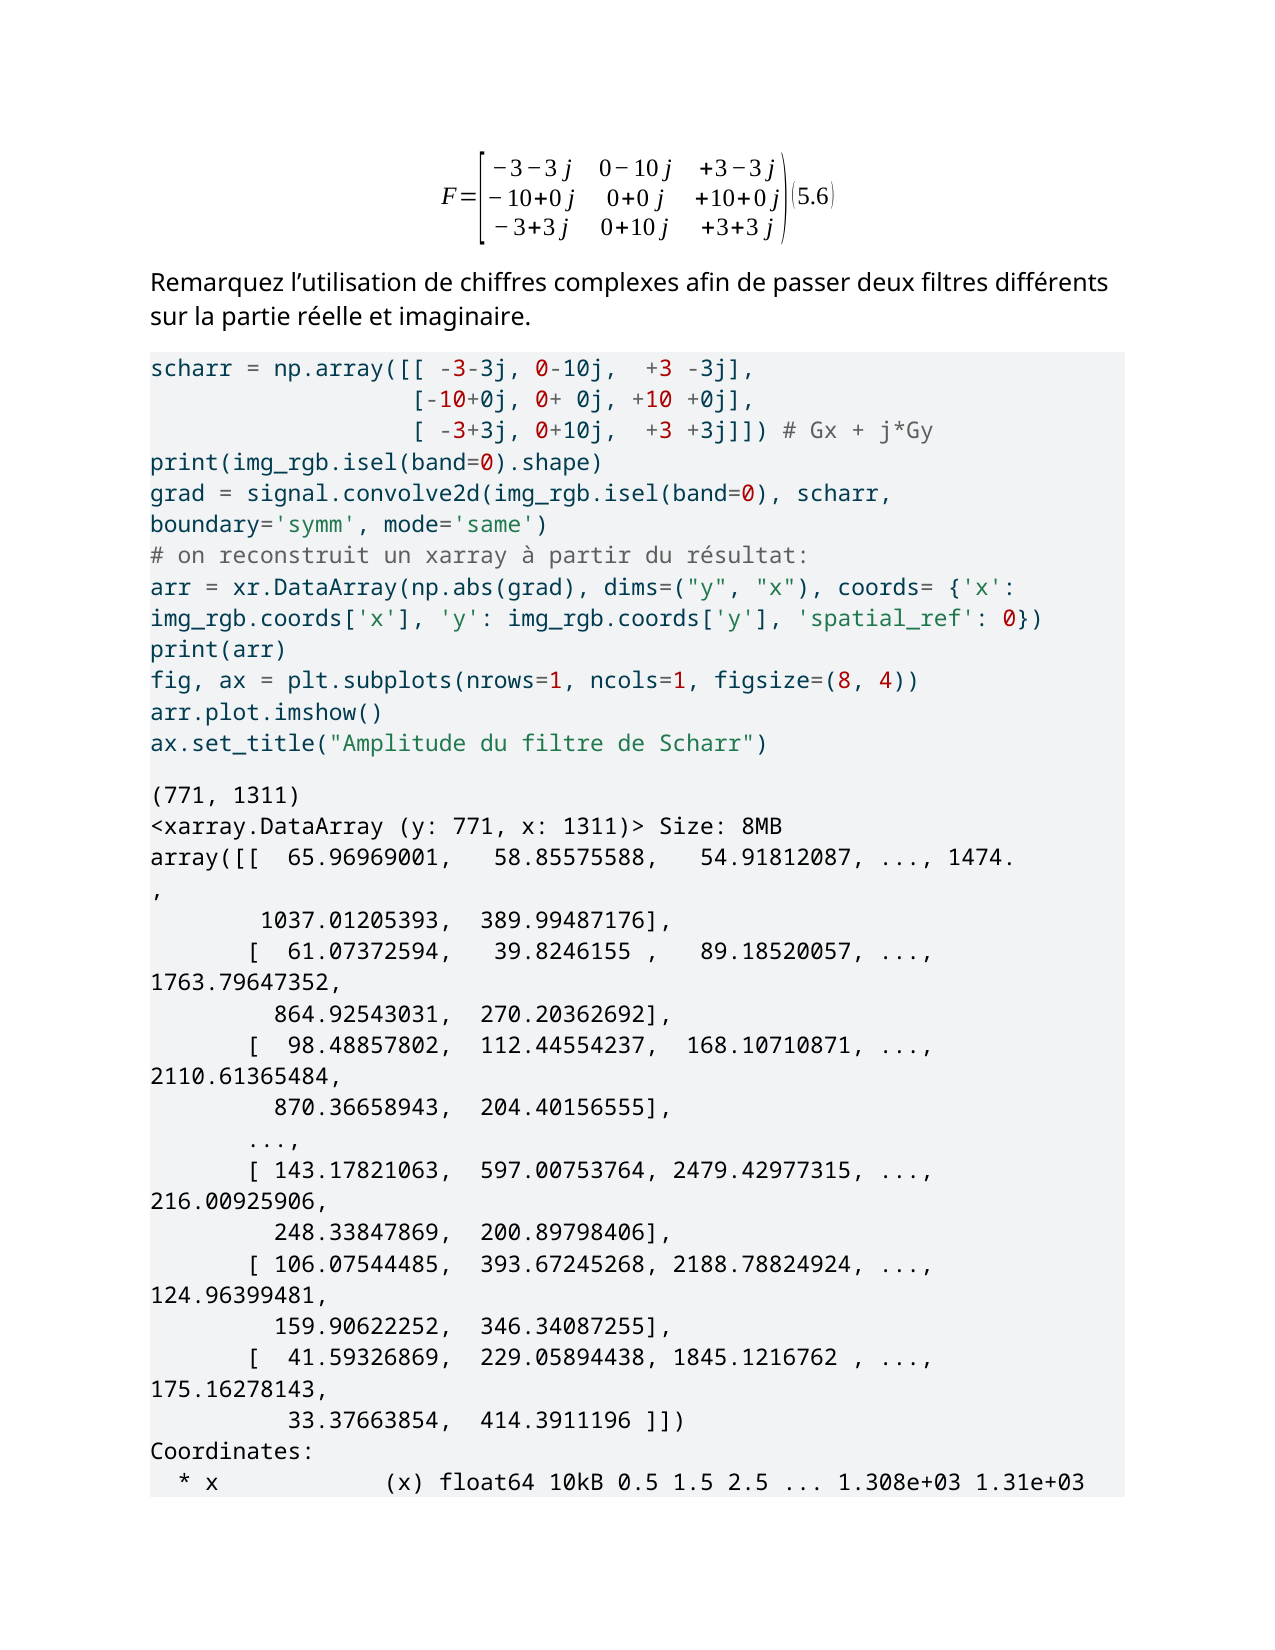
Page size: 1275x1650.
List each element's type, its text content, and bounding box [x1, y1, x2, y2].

text scharr = np.array([[ -3-3j, 0-10j, +3 -3j], [-10+0j, 0+ 0j, +10 +0j], [ -3+3j, 0+10j, +3 +3j]]) # Gx + j*Gy print(img_rgb.isel(band=0).shape) grad = signal.convolve2d(img_rgb.isel(band=0), scharr, boundary='symm', mode='same') # on reconstruit un xarray à partir du résultat: arr = xr.DataArray(np.abs(grad), dims=("y", "x"), coords= {'x': img_rgb.coords['x'], 'y': img_rgb.coords['y'], 'spatial_ref': 0}) print(arr) fig, ax = plt.subplots(nrows=1, ncols=1, figsize=(8, 4)) arr.plot.imshow() ax.set_title("Amplitude du filtre de Scharr") [287, 352, 1125, 758]
text Remarquez l’utilisation de chiffres complexes afin de passer deux filtres différents sur la partie réelle et imaginaire. [150, 265, 1125, 333]
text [150, 779, 1125, 1497]
